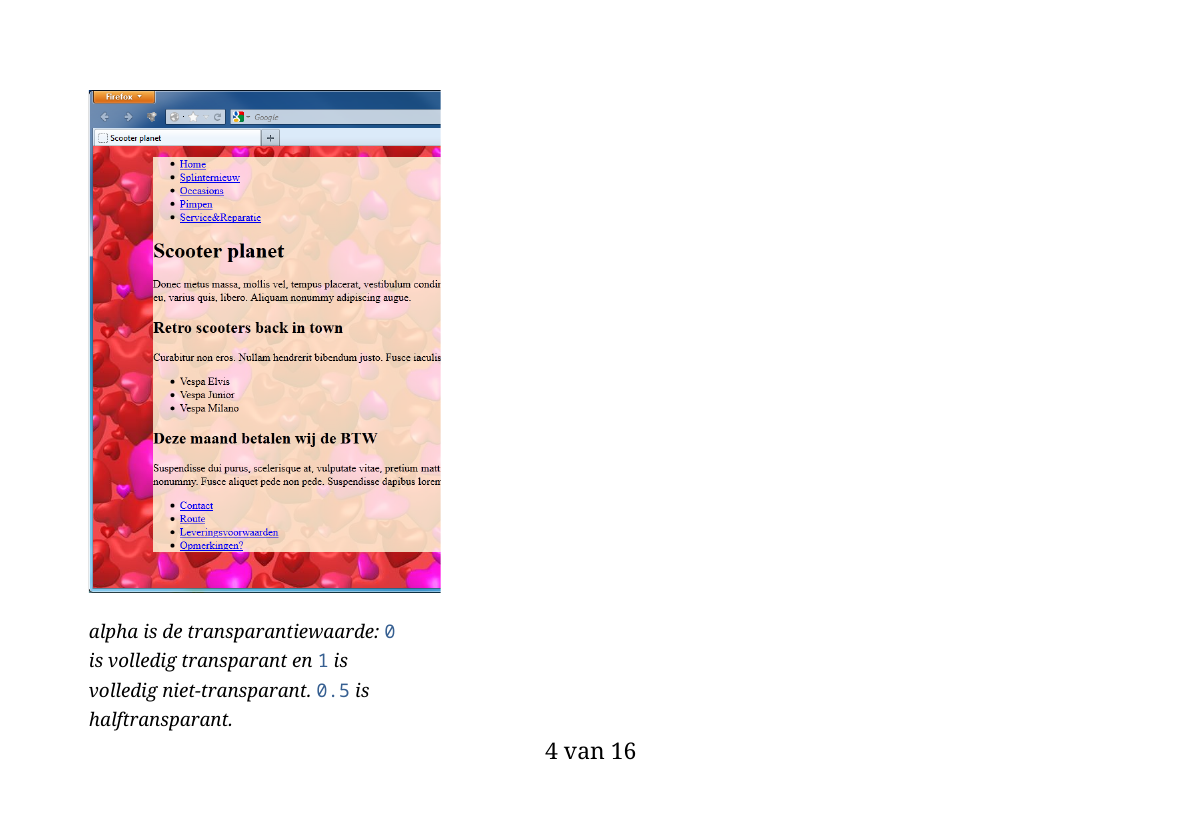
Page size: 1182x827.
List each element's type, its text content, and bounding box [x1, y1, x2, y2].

list alpha is de transparantiewaarde: 0 is volledig transparant en 1 is volledig niet-transparant. 0.5 is halftransparant. [89, 618, 403, 732]
picture [88, 90, 441, 593]
